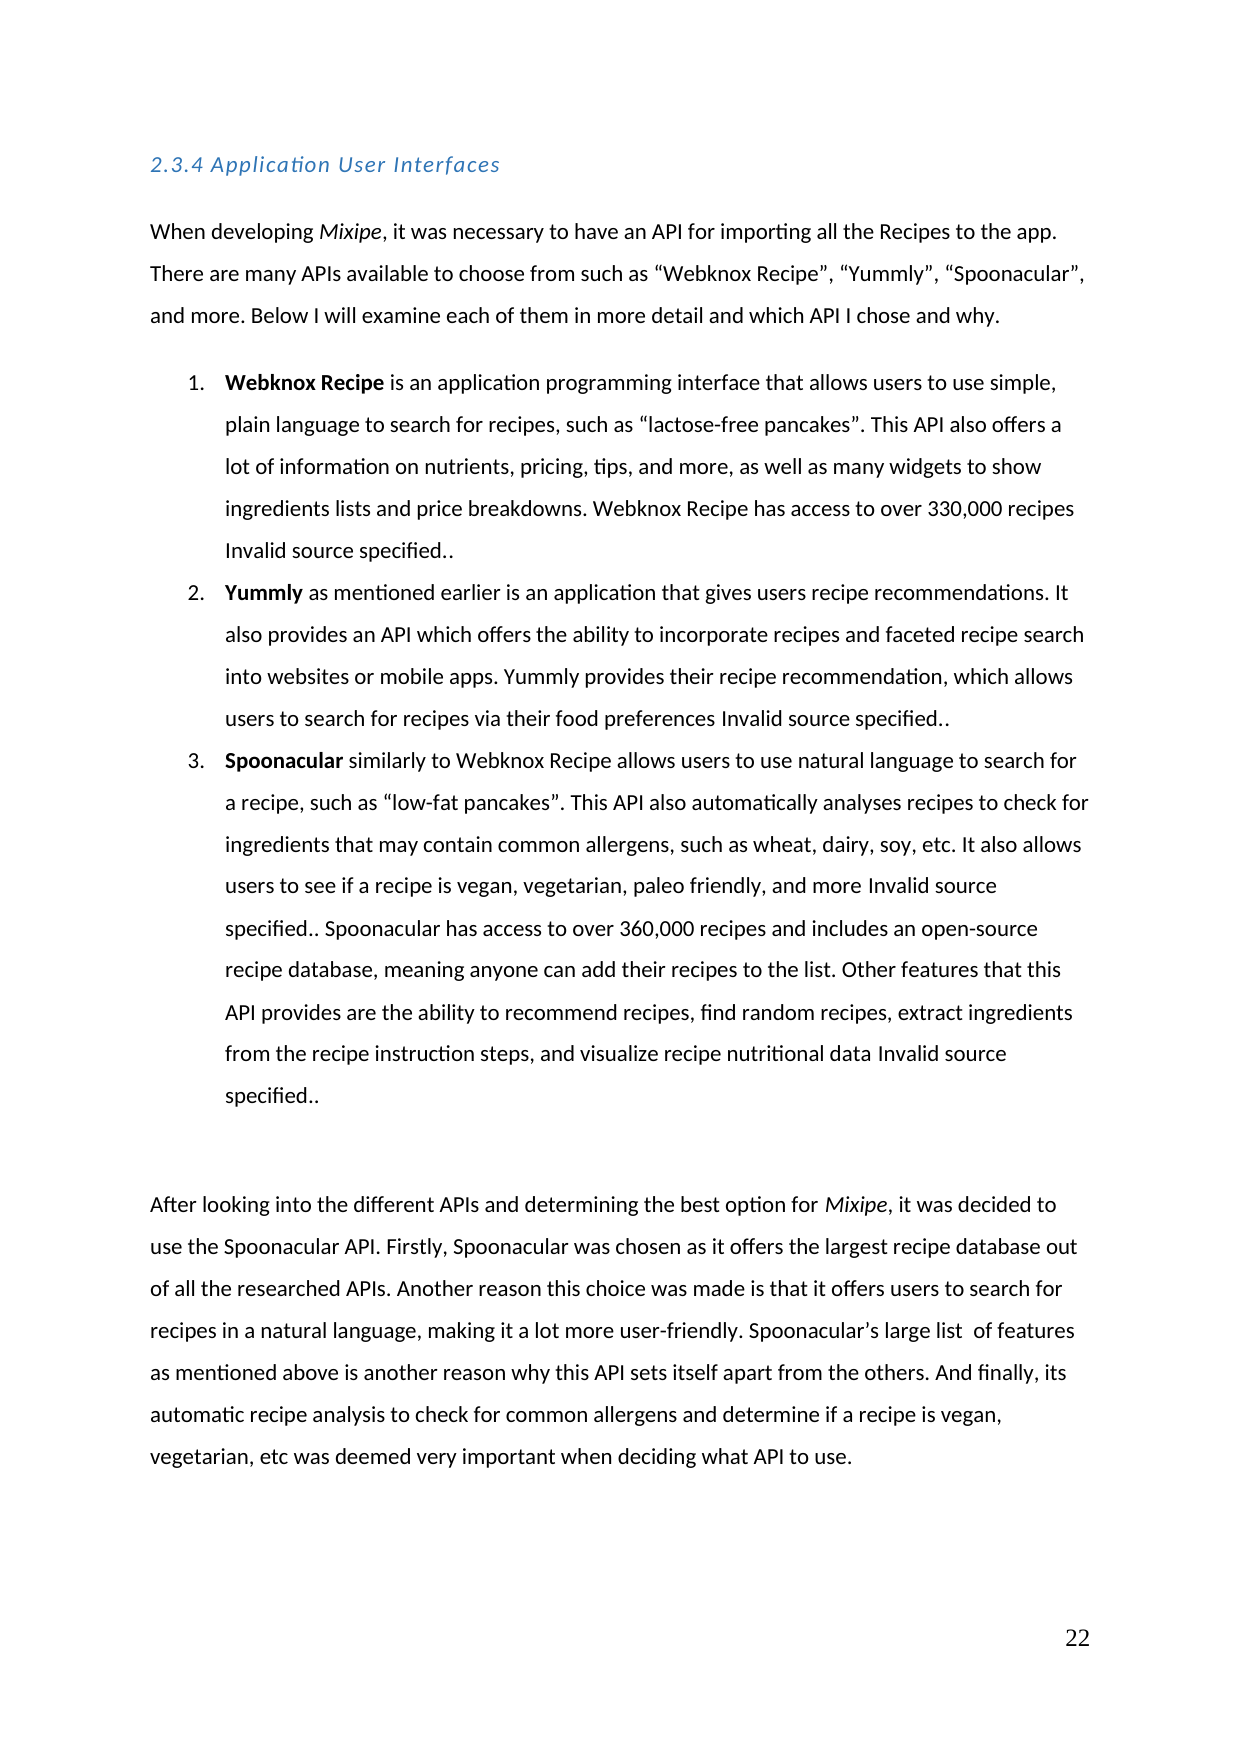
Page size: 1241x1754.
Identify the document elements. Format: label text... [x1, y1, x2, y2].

text After looking into the different APIs and determining the best option for Mixipe, it was decided to use the Spoonacular API. Firstly, Spoonacular was chosen as it offers the largest recipe database out of all the researched APIs. Another reason this choice was made is that it offers users to search for recipes in a natural language, making it a lot more user-friendly. Spoonacular’s large list of features as mentioned above is another reason why this API sets itself apart from the others. And finally, its automatic recipe analysis to check for common allergens and determine if a recipe is vegan, vegetarian, etc was deemed very important when deciding what API to use. [150, 1191, 1090, 1470]
text When developing Mixipe, it was necessary to have an API for importing all the Recipes to the app. There are many APIs available to choose from such as “Webknox Recipe”, “Yummly”, “Spoonacular”, and more. Below I will examine each of them in more detail and which API I chose and why. [150, 217, 1090, 329]
list Webknox Recipe is an application programming interface that allows users to use simple, plain language to search for recipes, such as “lactose-free pancakes”. This API also offers a lot of information on nutrients, pricing, tips, and more, as well as many widgets to show ingredients lists and price breakdowns. Webknox Recipe has access to over 330,000 recipes . [187, 368, 1090, 564]
subtitle 2.3.4 Application User Interfaces [150, 150, 1090, 178]
list Yummly as mentioned earlier is an application that gives users recipe recommendations. It also provides an API which offers the ability to incorporate recipes and faceted recipe search into websites or mobile apps. Yummly provides their recipe recommendation, which allows users to search for recipes via their food preferences . [187, 578, 1090, 732]
list Spoonacular similarly to Webknox Recipe allows users to use natural language to search for a recipe, such as “low-fat pancakes”. This API also automatically analyses recipes to check for ingredients that may contain common allergens, such as wheat, dairy, soy, etc. It also allows users to see if a recipe is vegan, vegetarian, paleo friendly, and more . Spoonacular has access to over 360,000 recipes and includes an open-source recipe database, meaning anyone can add their recipes to the list. Other features that this API provides are the ability to recommend recipes, find random recipes, extract ingredients from the recipe instruction steps, and visualize recipe nutritional data . [187, 746, 1090, 1109]
